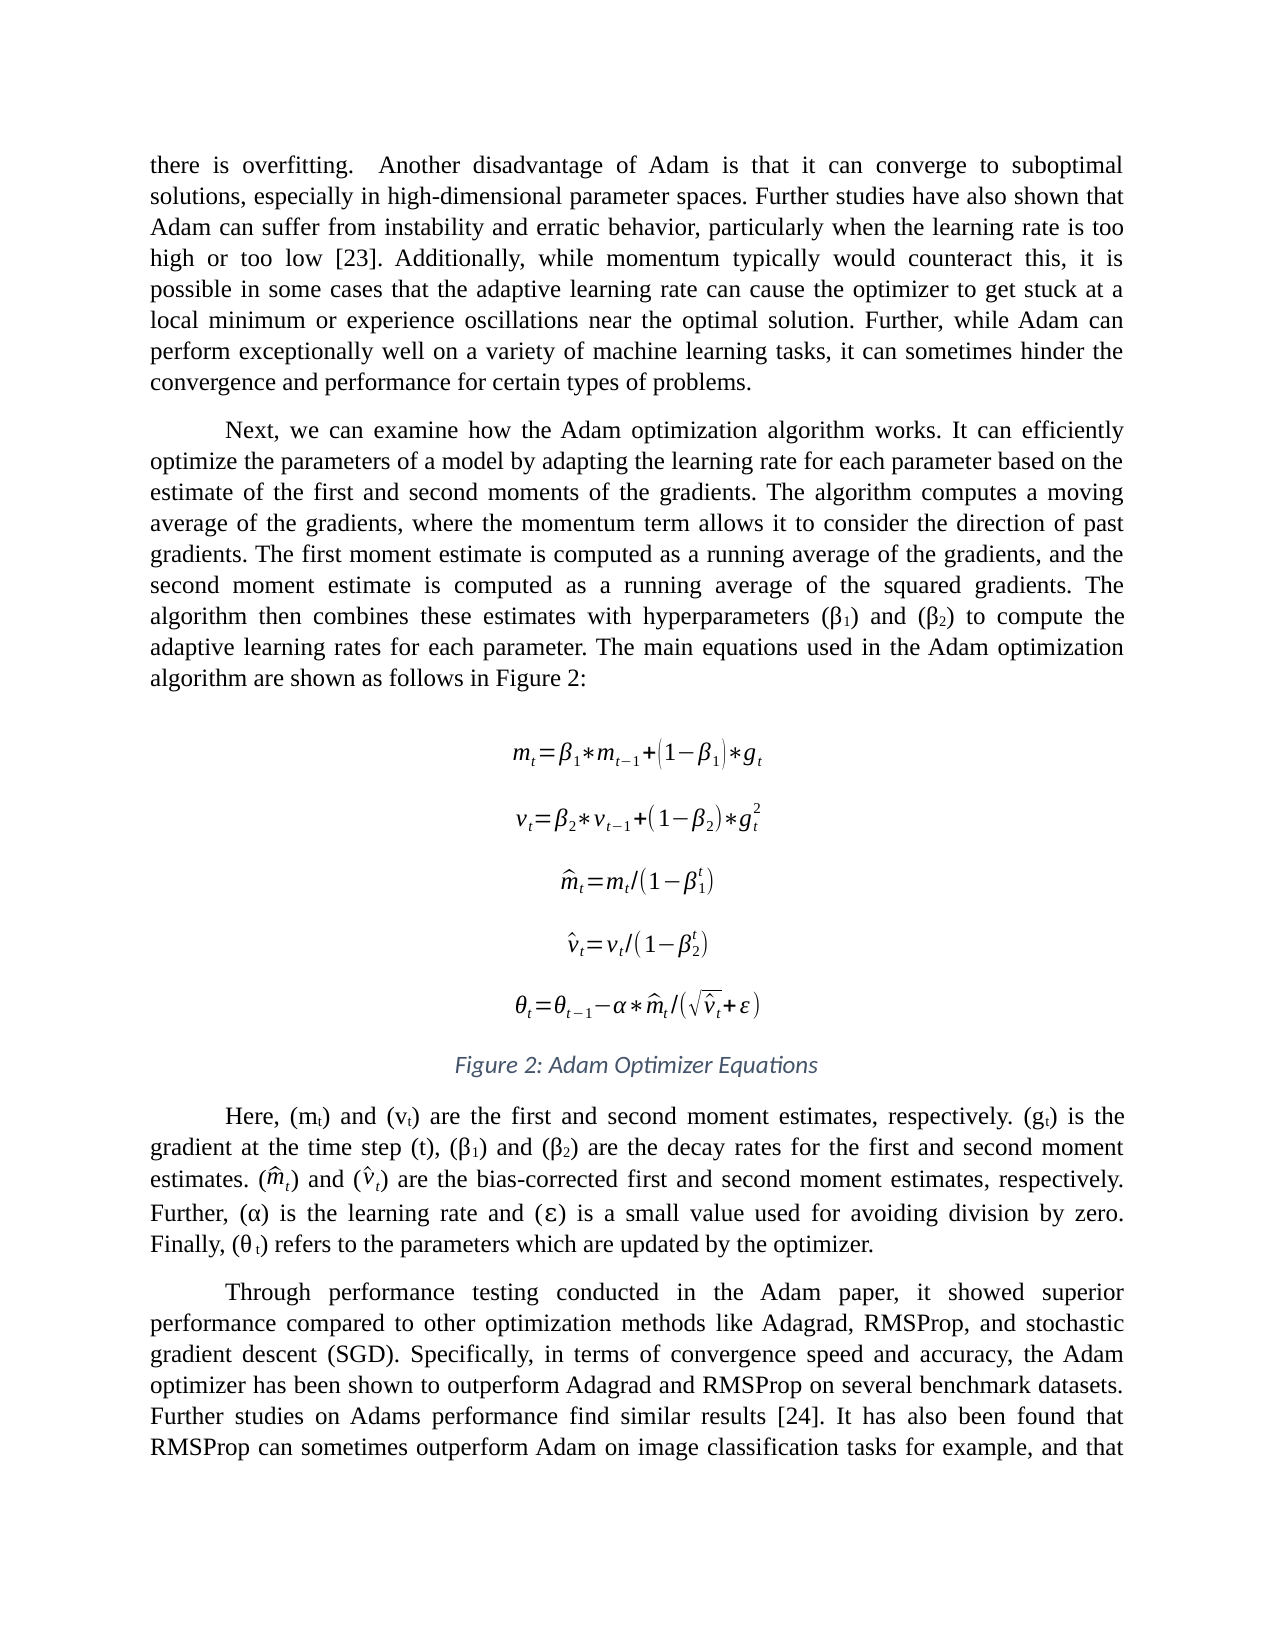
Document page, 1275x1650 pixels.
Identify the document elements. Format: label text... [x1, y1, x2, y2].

text Next, we can examine how the Adam optimization algorithm works. It can efficiently optimize the parameters of a model by adapting the learning rate for each parameter based on the estimate of the first and second moments of the gradients. The algorithm computes a moving average of the gradients, where the momentum term allows it to consider the direction of past gradients. The first moment estimate is computed as a running average of the gradients, and the second moment estimate is computed as a running average of the squared gradients. The algorithm then combines these estimates with hyperparameters (β1) and (β2) to compute the adaptive learning rates for each parameter. The main equations used in the Adam optimization algorithm are shown as follows in Figure 2: [150, 415, 1125, 692]
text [150, 150, 1125, 396]
text Here, (mt) and (vt) are the first and second moment estimates, respectively. (gt) is the gradient at the time step (t), (β1) and (β2) are the decay rates for the first and second moment estimates. () and () are the bias-corrected first and second moment estimates, respectively. Further, (α) is the learning rate and (ε) is a small value used for avoiding division by zero. Finally, (θ t) refers to the parameters which are updated by the optimizer. [150, 1101, 1125, 1258]
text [150, 1277, 1125, 1461]
table_header [207, 712, 1068, 1048]
text Figure 2: Adam Optimizer Equations [150, 1049, 1125, 1080]
